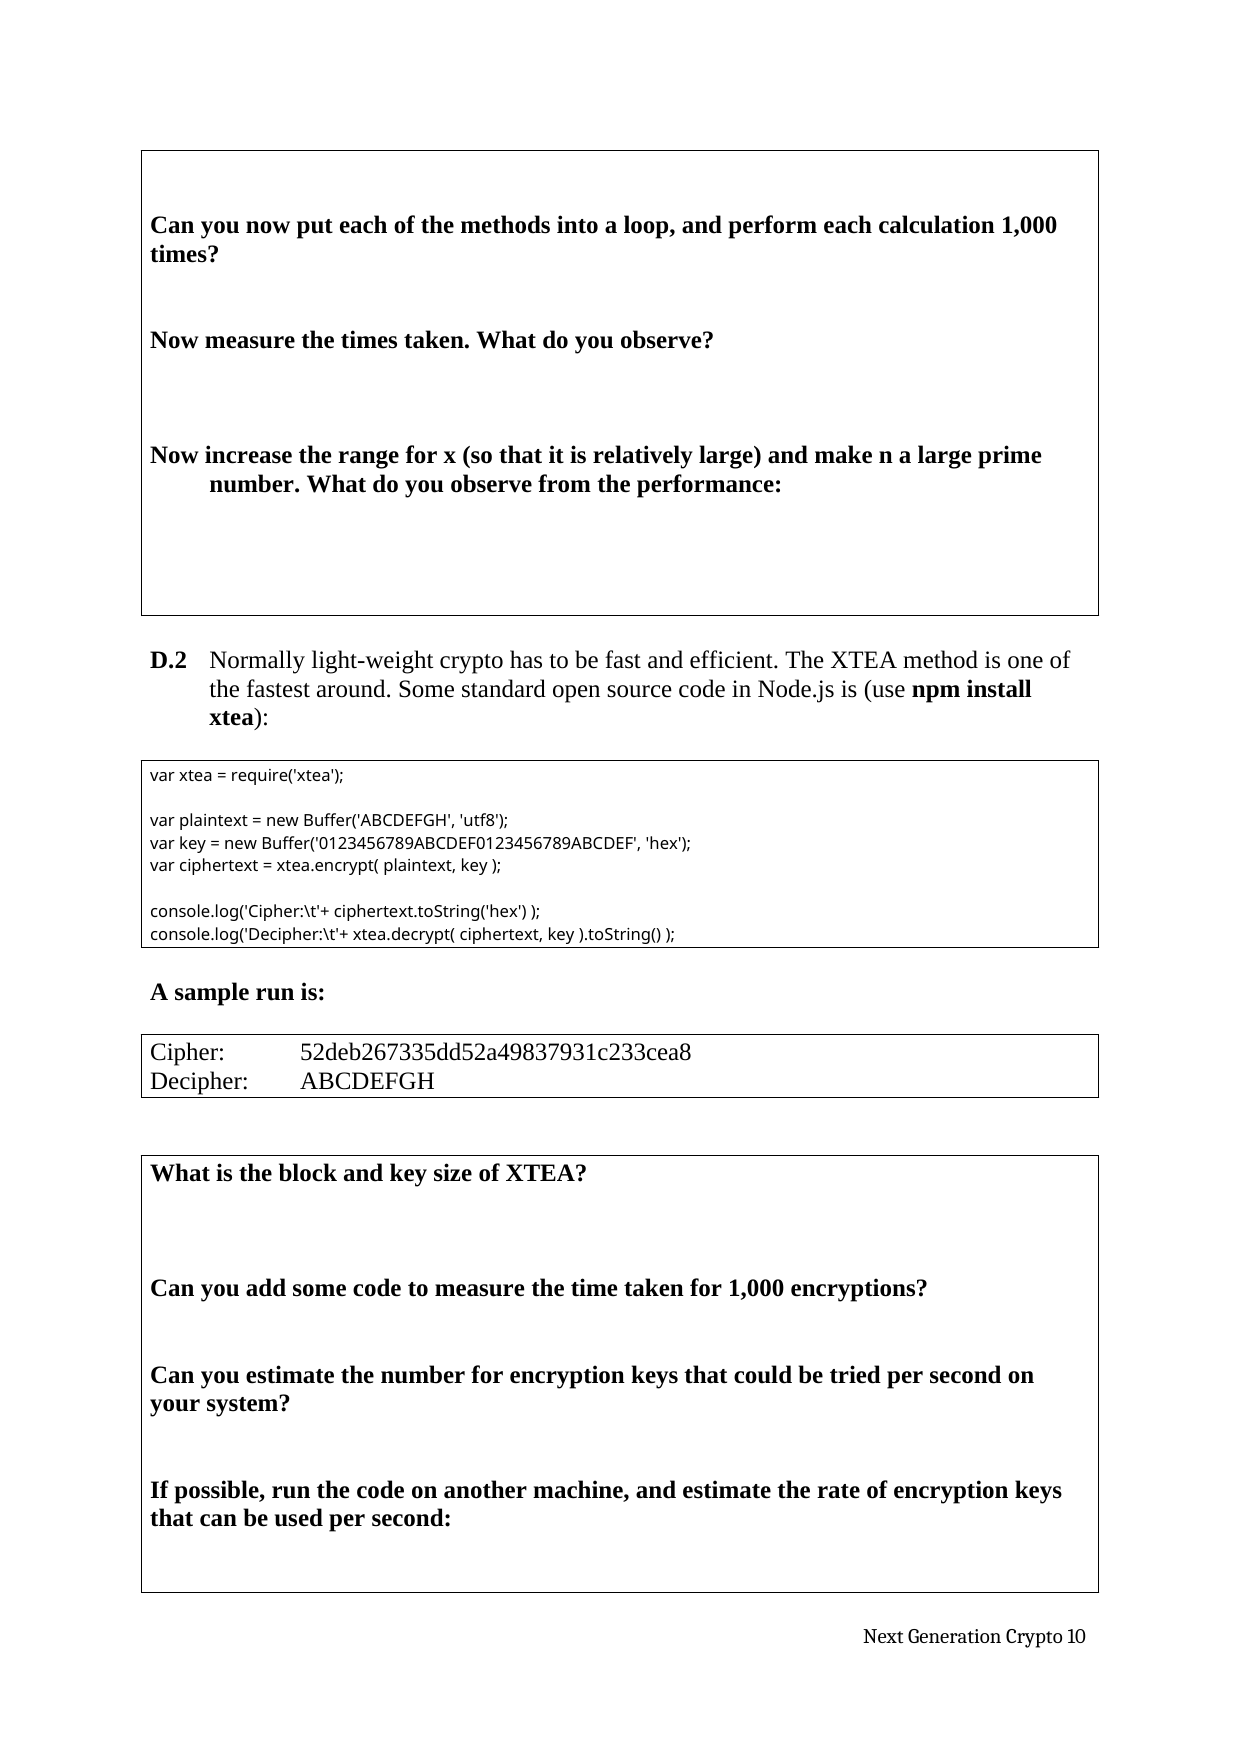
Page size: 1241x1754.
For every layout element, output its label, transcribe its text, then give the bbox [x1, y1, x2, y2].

text What is the block and key size of XTEA? [142, 1156, 1098, 1187]
text Can you estimate the number for encryption keys that could be tried per second on your system? [150, 1360, 1090, 1417]
text Now increase the range for x (so that it is relatively large) and make n a large prime number. What do you observe from the performance: [150, 441, 1090, 498]
text var xtea = require('xtea'); [142, 761, 1098, 786]
text D.2 Normally light-weight crypto has to be fast and efficient. The XTEA method is one of the fastest around. Some standard open source code in Node.js is (use npm install xtea): [150, 645, 1090, 731]
text A sample run is: [150, 977, 1090, 1005]
text console.log('Cipher:\t'+ ciphertext.toString('hex') ); [150, 899, 1090, 919]
text If possible, run the code on another machine, and estimate the rate of encryption keys that can be used per second: [150, 1475, 1090, 1532]
text console.log('Decipher:\t'+ xtea.decrypt( ciphertext, key ).toString() ); [142, 919, 1098, 947]
text var key = new Buffer('0123456789ABCDEF0123456789ABCDEF', 'hex'); [150, 831, 1090, 854]
text Now measure the times taken. What do you observe? [150, 326, 1090, 354]
text Can you add some code to measure the time taken for 1,000 encryptions? [150, 1273, 1090, 1302]
text Can you now put each of the methods into a loop, and perform each calculation 1,000 times? [150, 211, 1090, 268]
text var plaintext = new Buffer('ABCDEFGH', 'utf8'); [150, 808, 1090, 831]
text Decipher: ABCDEFGH [142, 1063, 1098, 1097]
text var ciphertext = xtea.encrypt( plaintext, key ); [150, 854, 1090, 877]
text Cipher: 52deb267335dd52a49837931c233cea8 [142, 1035, 1098, 1063]
